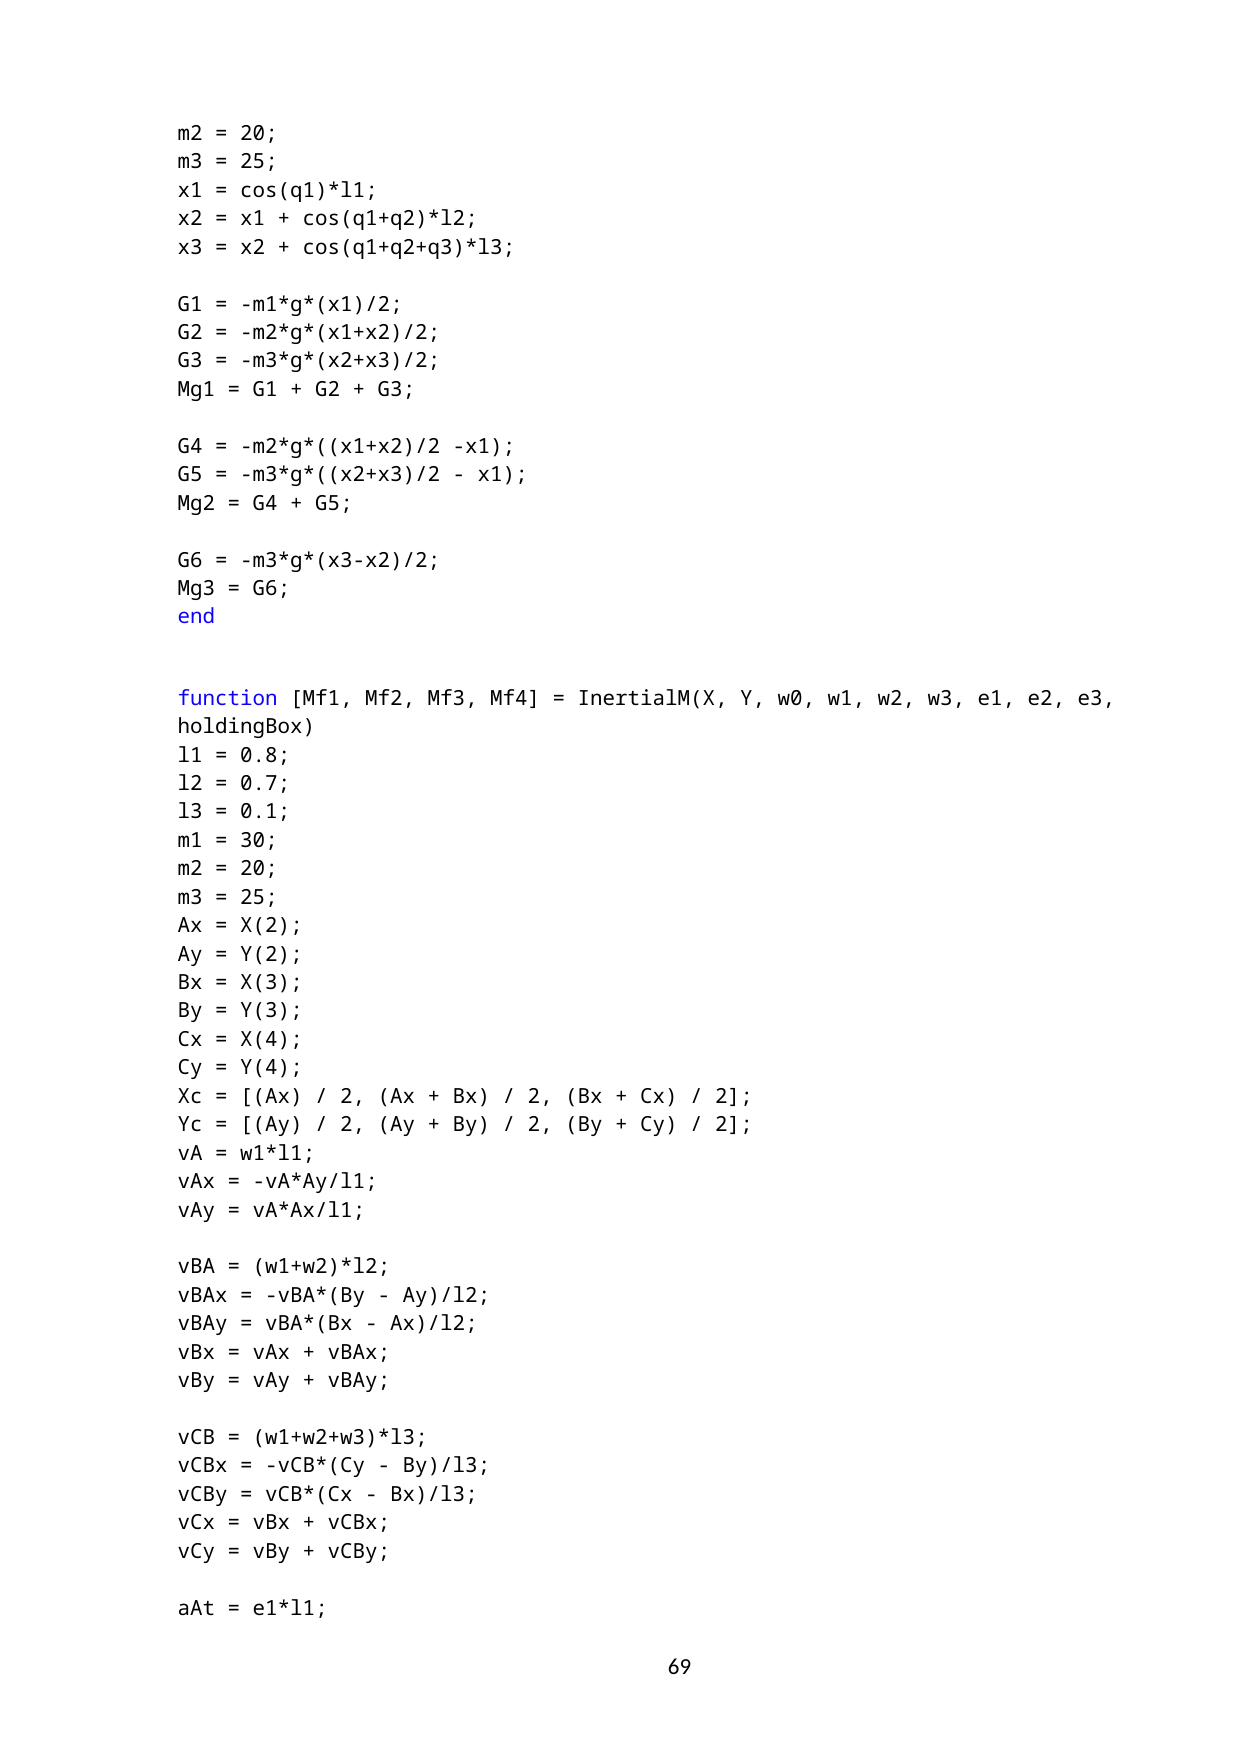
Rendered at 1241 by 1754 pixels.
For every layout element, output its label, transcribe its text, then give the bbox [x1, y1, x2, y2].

text Cx = X(4); [177, 1024, 1181, 1052]
text l3 = 0.1; [177, 797, 1181, 825]
text vBAx = -vBA*(By - Ay)/l2; [177, 1280, 1181, 1308]
text Mg3 = G6; [177, 573, 1181, 602]
text By = Y(3); [177, 996, 1181, 1024]
text G2 = -m2*g*(x1+x2)/2; [177, 317, 1181, 346]
text vCBx = -vCB*(Cy - By)/l3; [177, 1451, 1181, 1479]
text m3 = 25; [177, 882, 1181, 910]
text l1 = 0.8; [177, 740, 1181, 768]
text vCy = vBy + vCBy; [177, 1536, 1181, 1564]
text Bx = X(3); [177, 967, 1181, 996]
text end [177, 602, 1181, 630]
text Yc = [(Ay) / 2, (Ay + By) / 2, (By + Cy) / 2]; [177, 1109, 1181, 1138]
text vCx = vBx + vCBx; [177, 1507, 1181, 1536]
text vBA = (w1+w2)*l2; [177, 1252, 1181, 1280]
text vBx = vAx + vBAx; [177, 1337, 1181, 1365]
text vA = w1*l1; [177, 1138, 1181, 1166]
text m2 = 20; [177, 118, 1181, 147]
text vAy = vA*Ax/l1; [177, 1195, 1181, 1223]
text aAt = e1*l1; [177, 1593, 1181, 1621]
text Mg2 = G4 + G5; [177, 488, 1181, 516]
text Mg1 = G1 + G2 + G3; [177, 374, 1181, 402]
text vBy = vAy + vBAy; [177, 1365, 1181, 1394]
text vCBy = vCB*(Cx - Bx)/l3; [177, 1479, 1181, 1507]
text G6 = -m3*g*(x3-x2)/2; [177, 545, 1181, 573]
text G3 = -m3*g*(x2+x3)/2; [177, 346, 1181, 374]
text m3 = 25; [177, 147, 1181, 175]
text G1 = -m1*g*(x1)/2; [177, 289, 1181, 317]
text x3 = x2 + cos(q1+q2+q3)*l3; [177, 232, 1181, 260]
text x2 = x1 + cos(q1+q2)*l2; [177, 203, 1181, 232]
text Cy = Y(4); [177, 1052, 1181, 1081]
text Xc = [(Ax) / 2, (Ax + Bx) / 2, (Bx + Cx) / 2]; [177, 1081, 1181, 1109]
text vCB = (w1+w2+w3)*l3; [177, 1422, 1181, 1451]
text G5 = -m3*g*((x2+x3)/2 - x1); [177, 459, 1181, 488]
text l2 = 0.7; [177, 768, 1181, 797]
text m1 = 30; [177, 825, 1181, 853]
text x1 = cos(q1)*l1; [177, 175, 1181, 203]
text vBAy = vBA*(Bx - Ax)/l2; [177, 1308, 1181, 1337]
text function [Mf1, Mf2, Mf3, Mf4] = InertialM(X, Y, w0, w1, w2, w3, e1, e2, e3, holdingBox) [177, 683, 1181, 740]
text m2 = 20; [177, 853, 1181, 882]
text vAx = -vA*Ay/l1; [177, 1166, 1181, 1195]
text Ay = Y(2); [177, 939, 1181, 967]
text Ax = X(2); [177, 910, 1181, 939]
text G4 = -m2*g*((x1+x2)/2 -x1); [177, 431, 1181, 459]
